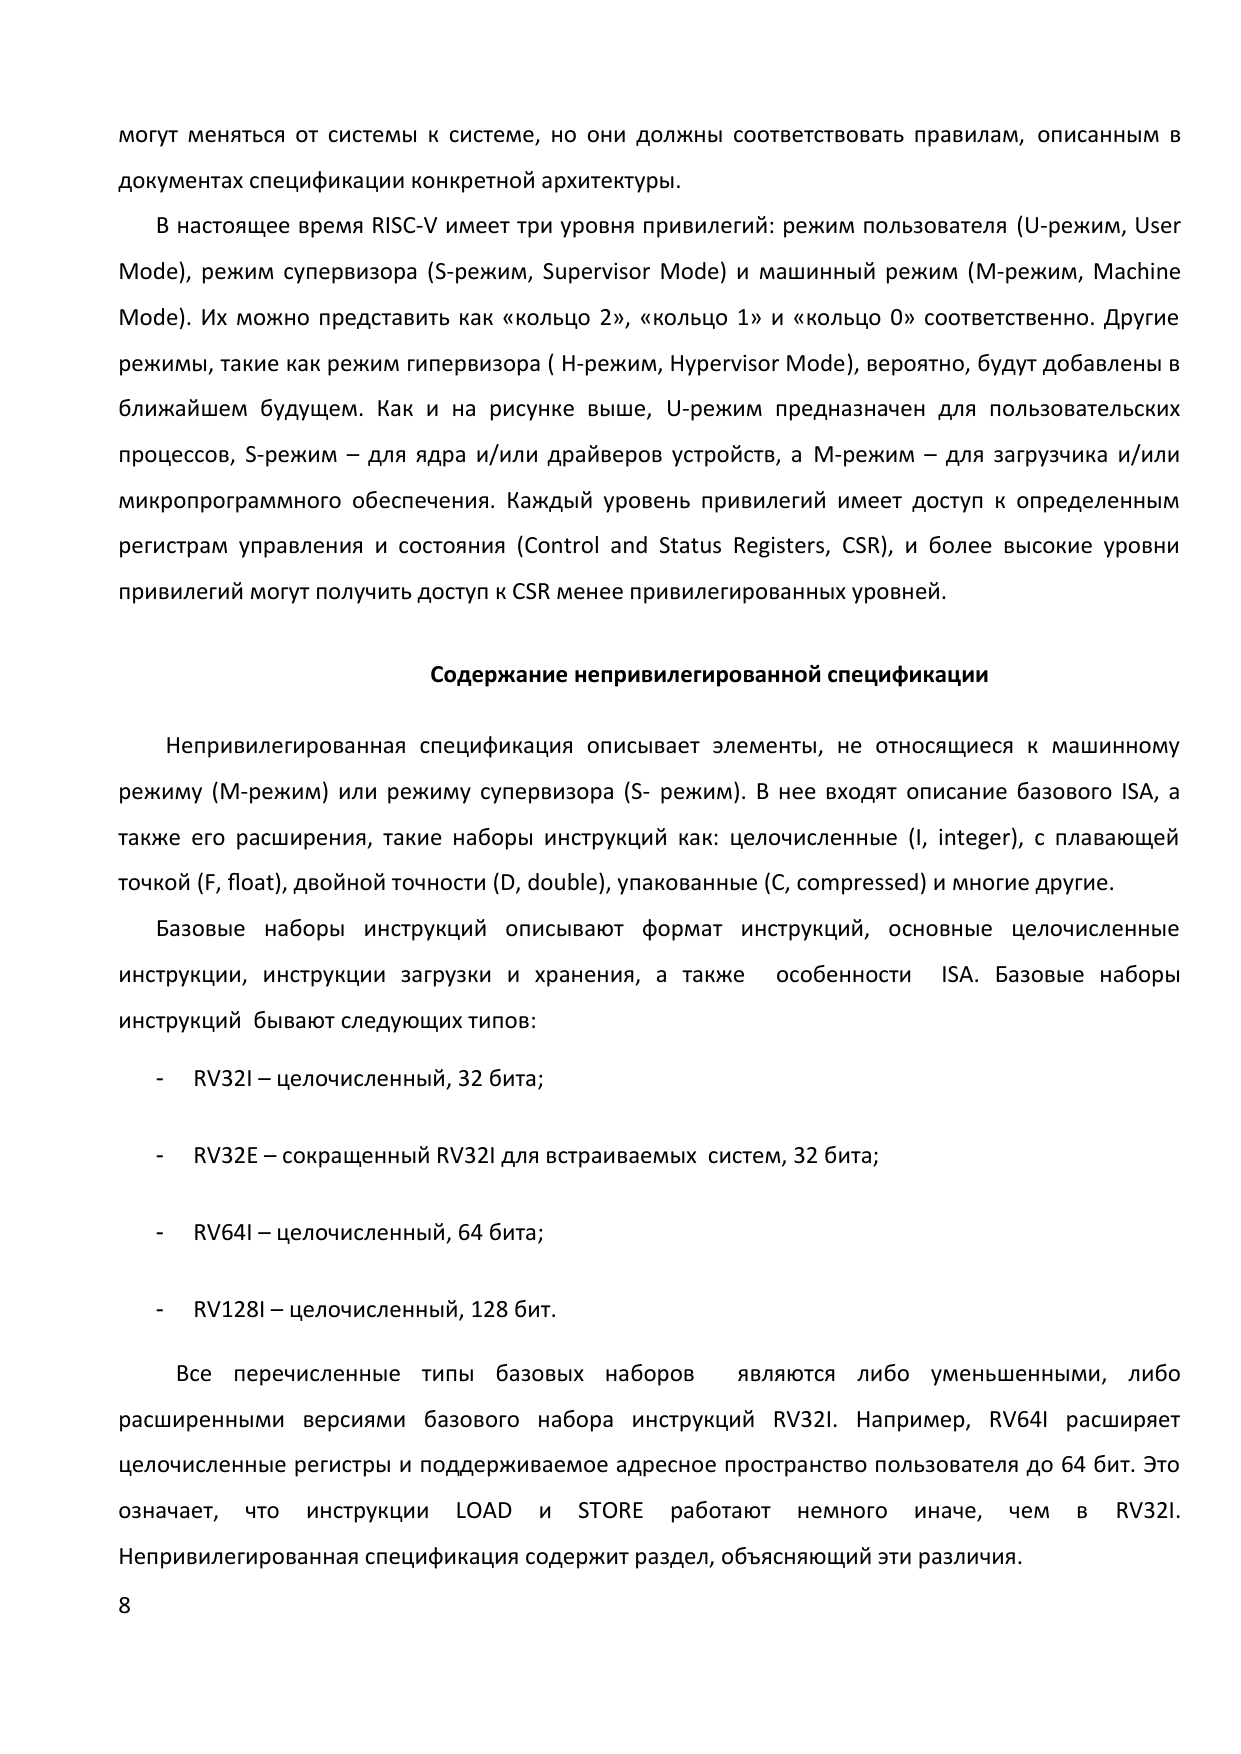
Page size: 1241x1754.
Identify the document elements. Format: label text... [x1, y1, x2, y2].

list RV32E – сокращенный RV32I для встраиваемых [156, 1126, 1181, 1178]
subtitle непривилегированной спецификации [178, 659, 1181, 689]
text Базовые наборы инструкций описывают формат инструкций, основные целочисленные инструкции, инструкции загрузки и хранения, а также ISA. бывают : [118, 912, 1181, 1034]
text В настоящее время RISC-V имеет три уровня привилегий: режим пользователя (, User Mode), режим супервизора (, Supervisor Mode) и машинный режим (, Machine Mode). Их можно представить как «кольцо 2», «кольцо 1» и «кольцо 0» соответственно. Другие режимы, такие как режим гипервизора (), вероятно, будут добавлены в ближайшем будущем. Как и на рисунке выше, режим предназначен для пользовательских процессов, режим – для ядра и/или драйверов устройств, а режим – для загрузчика и/или микропрограммного обеспечения. Каждый уровень привилегий имеет доступ к определенным регистрам управления и состояния (Control and Status Registers, CSR), и более высокие уровни привилегий могут получить доступ к CSR менее привилегированных уровней. [118, 209, 1181, 606]
text Непривилегированная спецификация описывает элементы, не относящиеся к машинному режиму (M-) или режиму супервизора (S-). В нее входят ISA, а также расширения, такие наборы инструкций как: целочисленные (I, integer), с плавающей точкой (F, float), двойной точности (D, double), упакованные (C, compressed) и многие другие. [118, 729, 1181, 897]
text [118, 118, 1181, 194]
list RV32I – целочисленный, 32 бита; [156, 1049, 1181, 1101]
text либо умень, либо расшир базов набор инструкций RV32I. Например, RV64I расширяет целочисленные регистры и поддерживаемое адресное пространство пользователя до 64 бит. Это означает, что инструкции LOAD и STORE работают немного иначе, чем в . Непривилегированная спецификация содержит раздел, объясняющий эти различия. [118, 1357, 1181, 1570]
list RV64I – целочисленный, 64 бита; [156, 1203, 1181, 1254]
list RV128I – целочисленный, 128 бит. [156, 1280, 1181, 1331]
